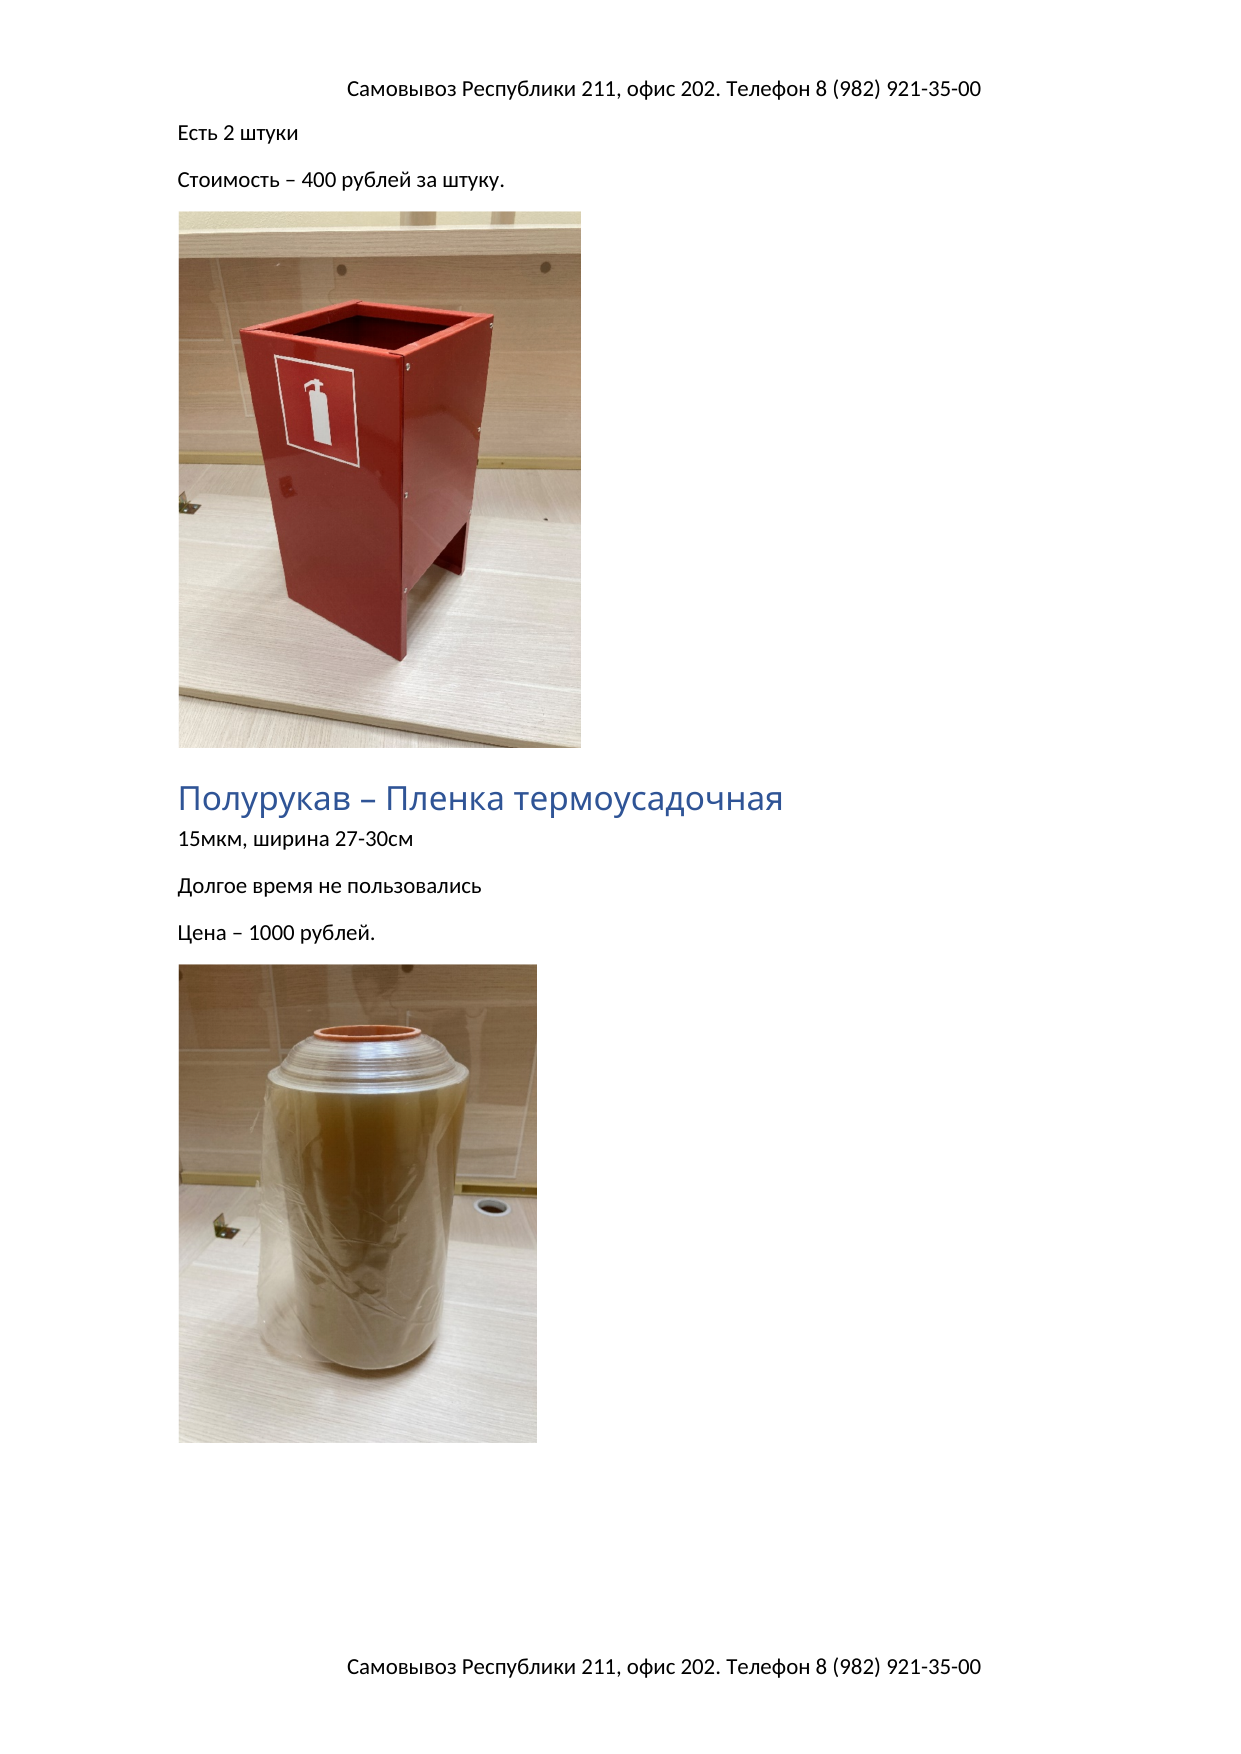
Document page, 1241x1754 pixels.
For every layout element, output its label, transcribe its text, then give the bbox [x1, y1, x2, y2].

text 15мкм, ширина 27-30см [177, 824, 1152, 852]
picture [179, 212, 581, 747]
subtitle Полурукав – Пленка термоусадочная [177, 775, 1152, 821]
text Есть 2 штуки [177, 118, 1152, 146]
text Стоимость – 400 рублей за штуку. [177, 165, 1152, 193]
text Долгое время не пользовались [177, 871, 1152, 899]
picture [179, 965, 537, 1442]
text Цена – 1000 рублей. [177, 918, 1152, 946]
